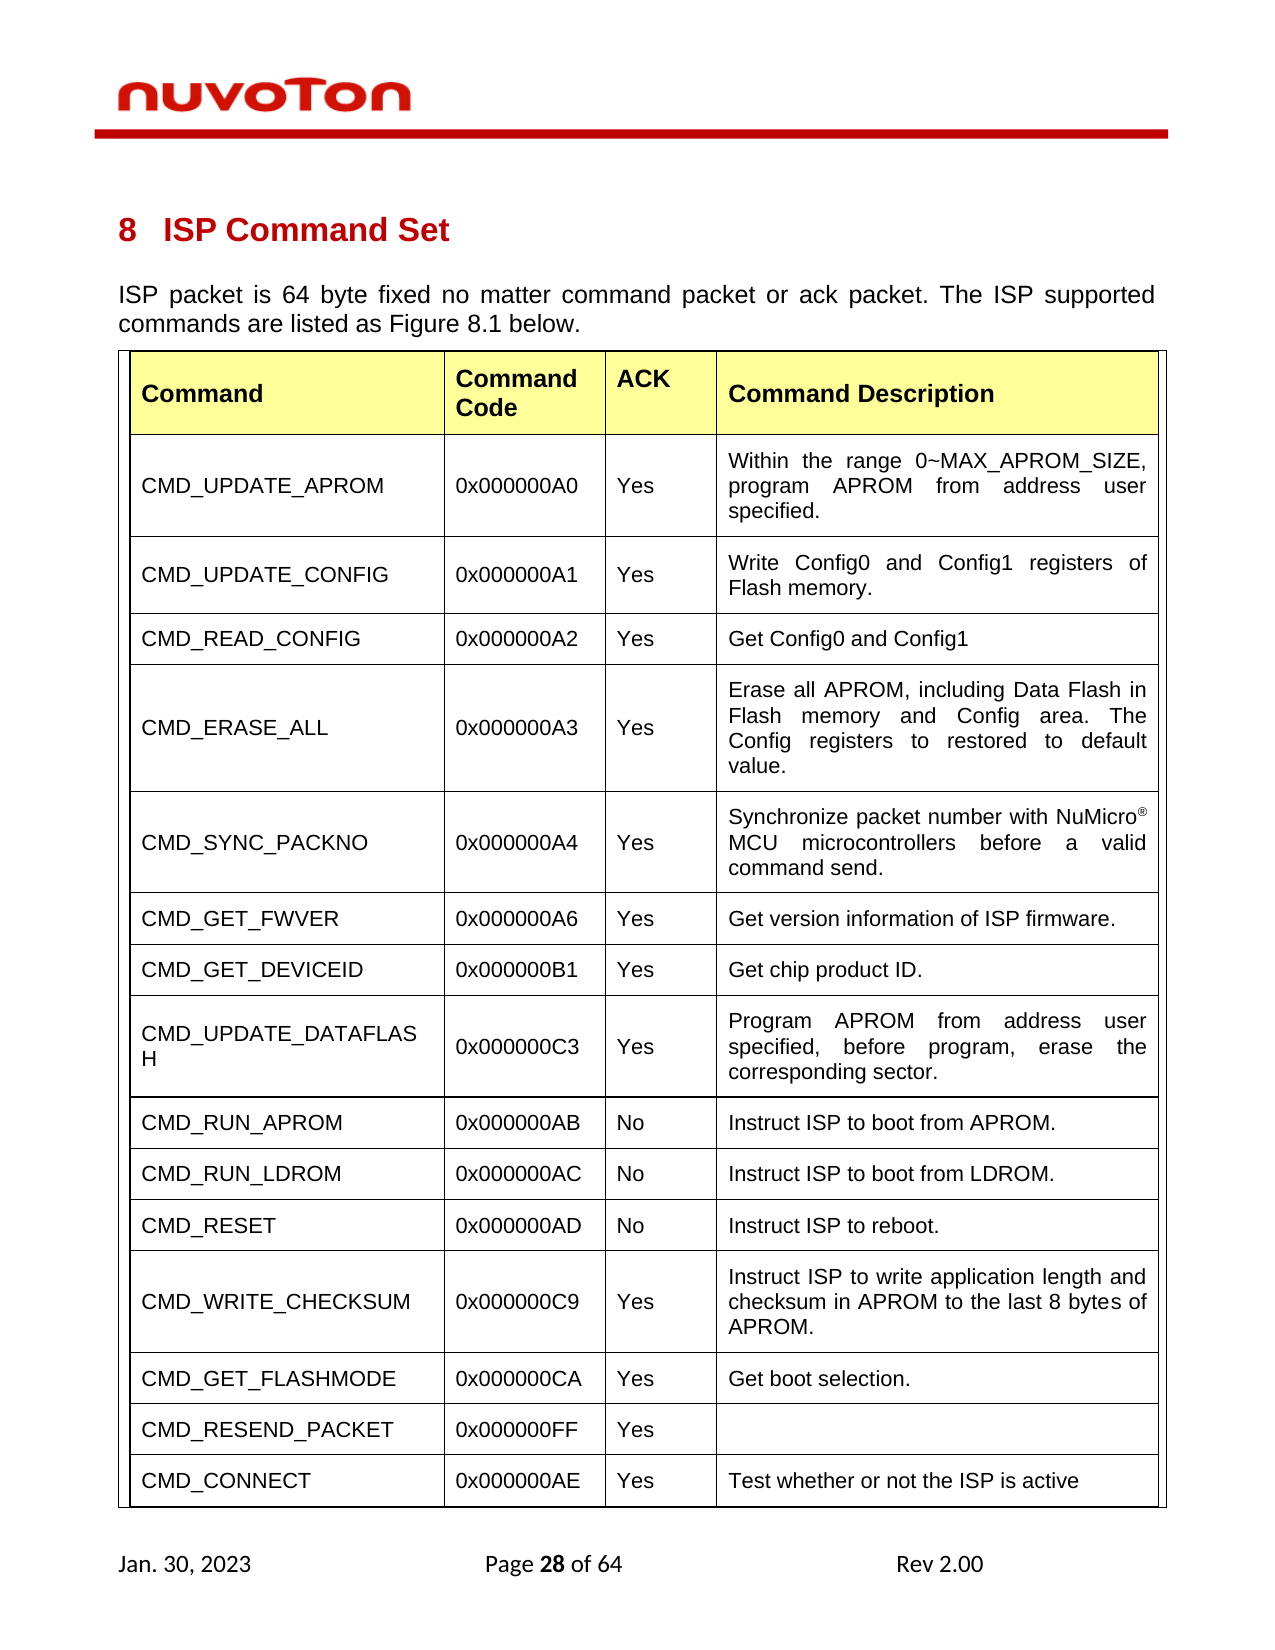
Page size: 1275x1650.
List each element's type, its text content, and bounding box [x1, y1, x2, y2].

table_header [606, 1098, 716, 1148]
table_header [606, 614, 716, 664]
table_header [606, 1404, 716, 1454]
table_header [131, 537, 444, 613]
table_header [606, 893, 716, 944]
table_header [131, 893, 444, 944]
table_header [445, 792, 605, 892]
table_header [131, 435, 444, 536]
table_header [131, 1455, 444, 1506]
table_header [606, 1200, 716, 1250]
table_header [131, 1200, 444, 1250]
table_header [1159, 351, 1166, 1507]
table_header [717, 537, 1158, 613]
table_header [119, 351, 129, 1507]
table_header [131, 792, 444, 892]
table_header [445, 1200, 605, 1250]
table_header [717, 1404, 1158, 1454]
table_header [717, 614, 1158, 664]
table_header [606, 1455, 716, 1506]
table_header [717, 1455, 1158, 1506]
table_header [606, 945, 716, 995]
table_header [717, 1149, 1158, 1199]
table_header [717, 945, 1158, 995]
table_header [445, 1098, 605, 1148]
table_header [717, 893, 1158, 944]
text ISP packet is 64 byte fixed no matter command packet or ack packet. The ISP supported commands are listed as Figure 8.1 below. [118, 280, 1157, 337]
table_header [445, 665, 605, 791]
table_header [131, 1404, 444, 1454]
table_header [717, 1353, 1158, 1403]
subtitle ISP Command Set [118, 192, 1157, 267]
table_header [445, 614, 605, 664]
table_header [445, 893, 605, 944]
table_header [445, 1404, 605, 1454]
table_header [606, 1251, 716, 1352]
table_header [131, 945, 444, 995]
table_header [445, 1251, 605, 1352]
table_header [717, 1251, 1158, 1352]
table_header [606, 537, 716, 613]
table_header [445, 435, 605, 536]
table_header [131, 665, 444, 791]
table_header [445, 945, 605, 995]
table_header [131, 1149, 444, 1199]
table_header [606, 996, 716, 1096]
table_header [131, 614, 444, 664]
table_header [131, 1353, 444, 1403]
table_header [717, 1200, 1158, 1250]
table_header [445, 1149, 605, 1199]
picture [110, 73, 422, 117]
table_header [131, 1098, 444, 1148]
table_header [606, 435, 716, 536]
table_header [606, 792, 716, 892]
table_header [445, 1455, 605, 1506]
table_header [606, 1353, 716, 1403]
table_header [717, 665, 1158, 791]
table_header [131, 996, 444, 1096]
table_header [717, 1098, 1158, 1148]
table_header [717, 792, 1158, 892]
table_header [131, 1251, 444, 1352]
table_header [717, 435, 1158, 536]
table_header [606, 1149, 716, 1199]
table_header [445, 1353, 605, 1403]
table_header [445, 537, 605, 613]
table_header [606, 665, 716, 791]
table_header [445, 996, 605, 1096]
table_header [717, 996, 1158, 1096]
